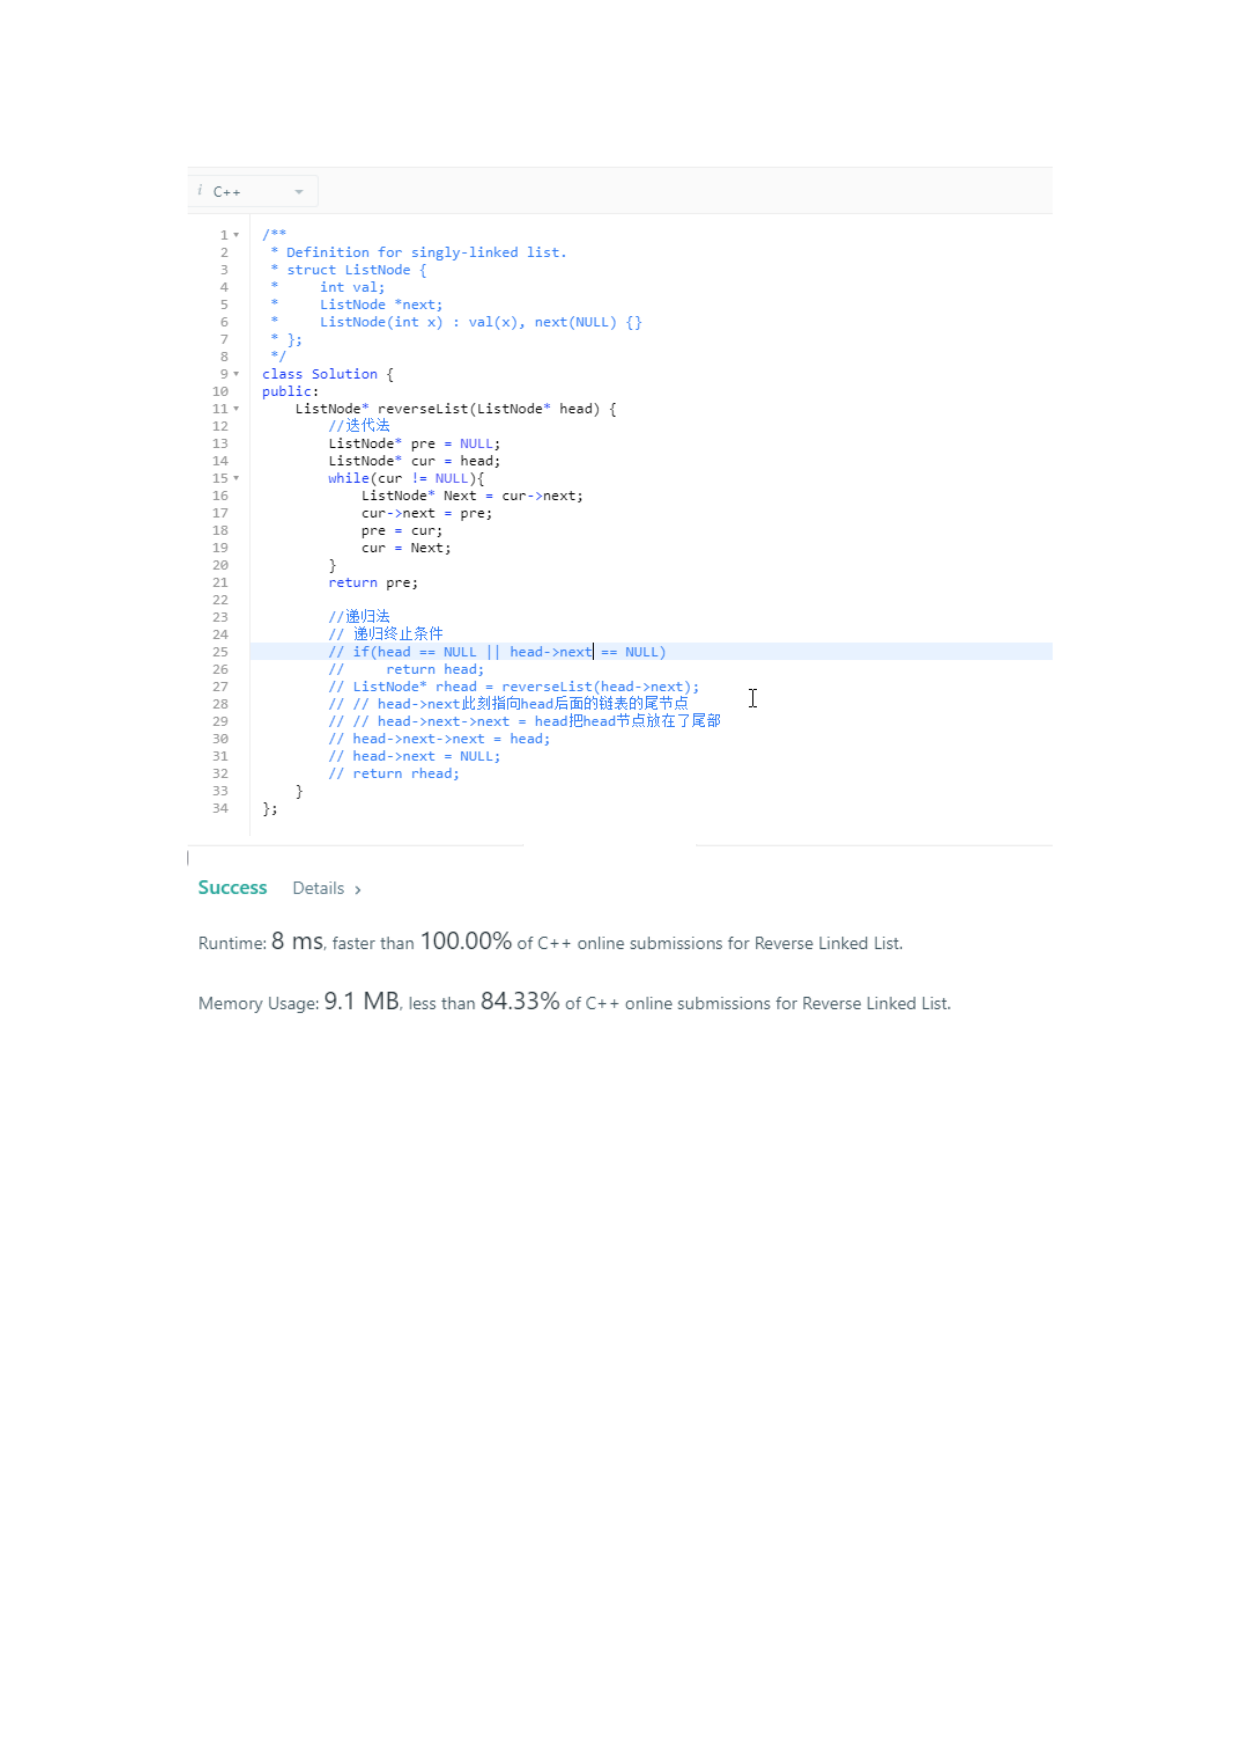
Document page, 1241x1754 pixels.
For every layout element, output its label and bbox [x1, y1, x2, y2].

picture [187, 844, 1053, 1052]
picture [187, 162, 1053, 836]
